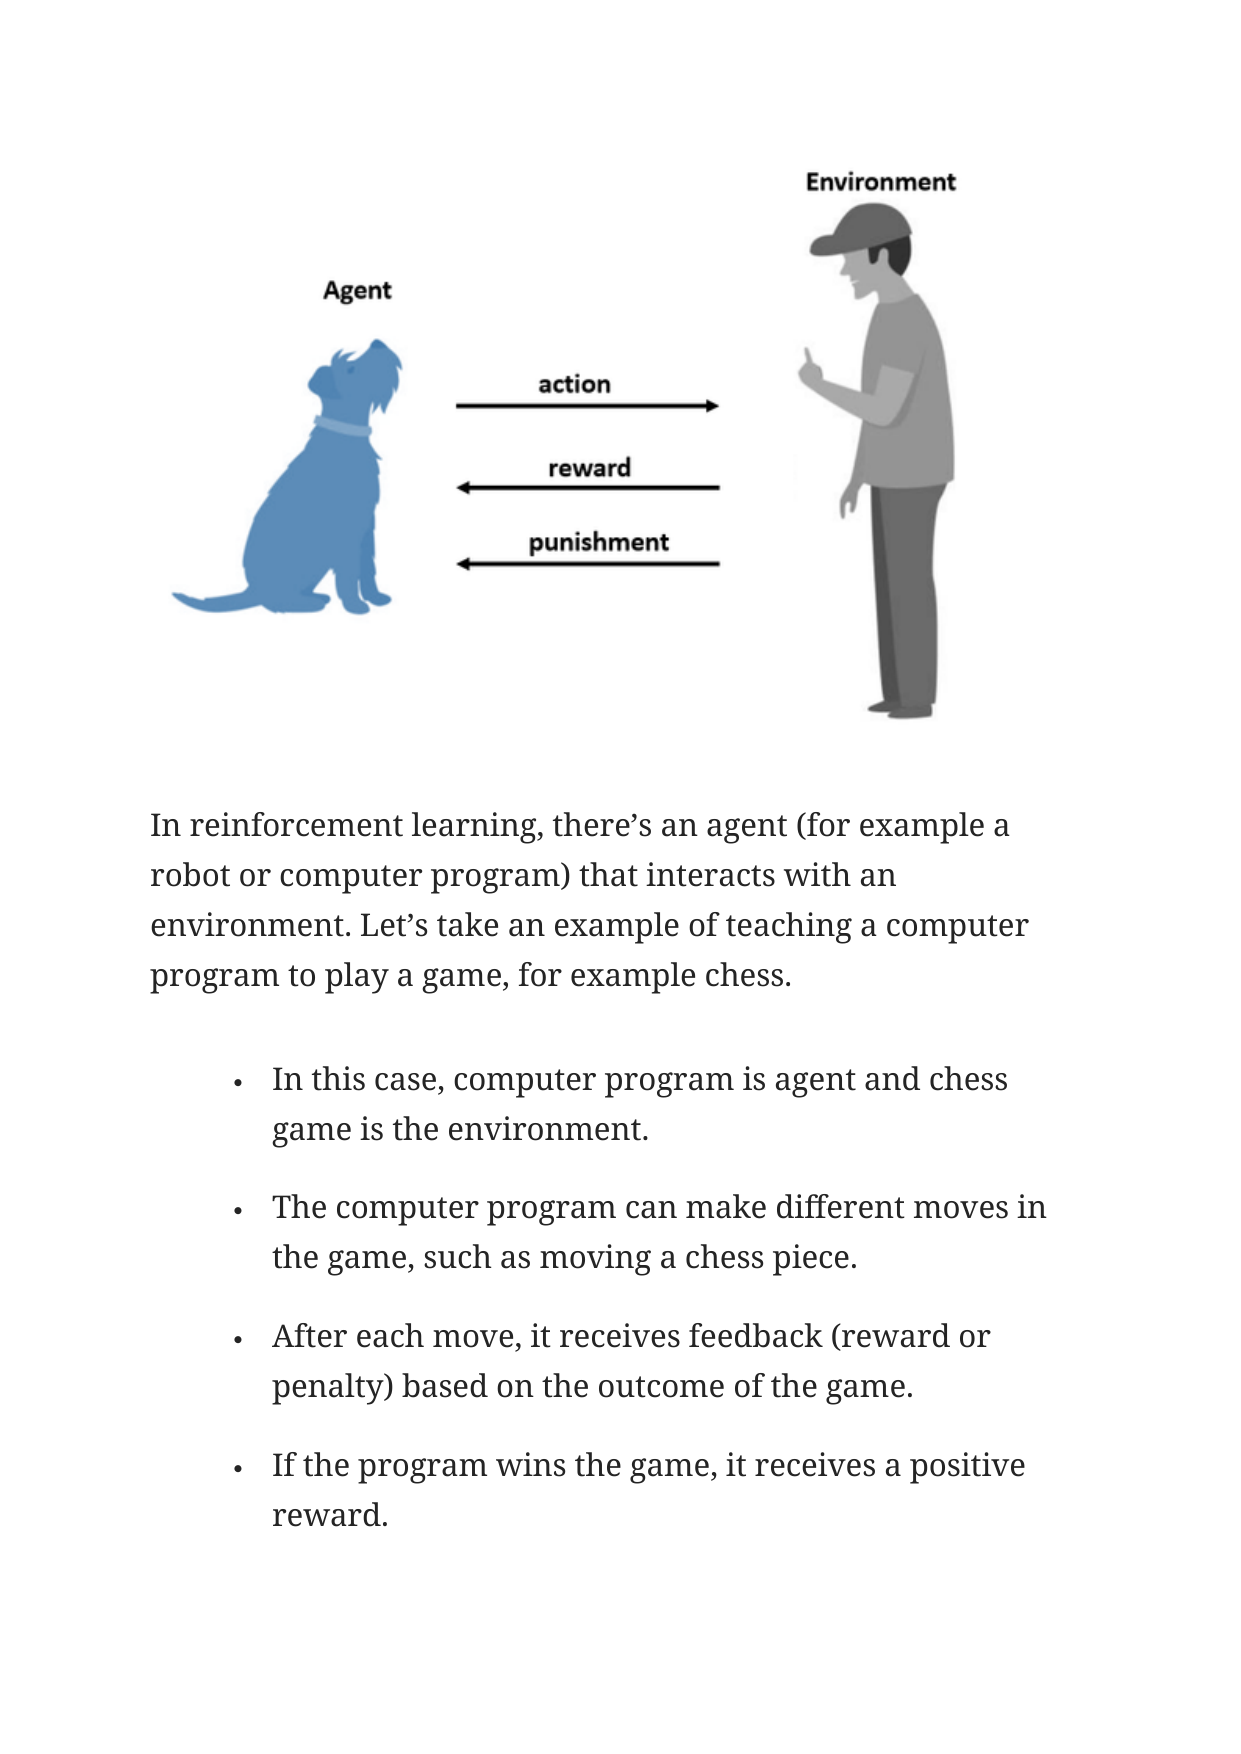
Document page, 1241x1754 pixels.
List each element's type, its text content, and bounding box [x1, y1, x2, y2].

list If the program wins the game, it receives a positive reward. [234, 1435, 1090, 1535]
picture [150, 150, 990, 743]
text In reinforcement learning, there’s an agent (for example a robot or computer program) that interacts with an environment. Let’s take an example of teaching a computer program to play a game, for example chess. [150, 796, 1090, 996]
list The computer program can make different moves in the game, such as moving a chess piece. [234, 1178, 1090, 1278]
list After each move, it receives feedback (reward or penalty) based on the outcome of the game. [234, 1307, 1090, 1407]
list In this case, computer program is agent and chess game is the environment. [234, 1049, 1090, 1149]
